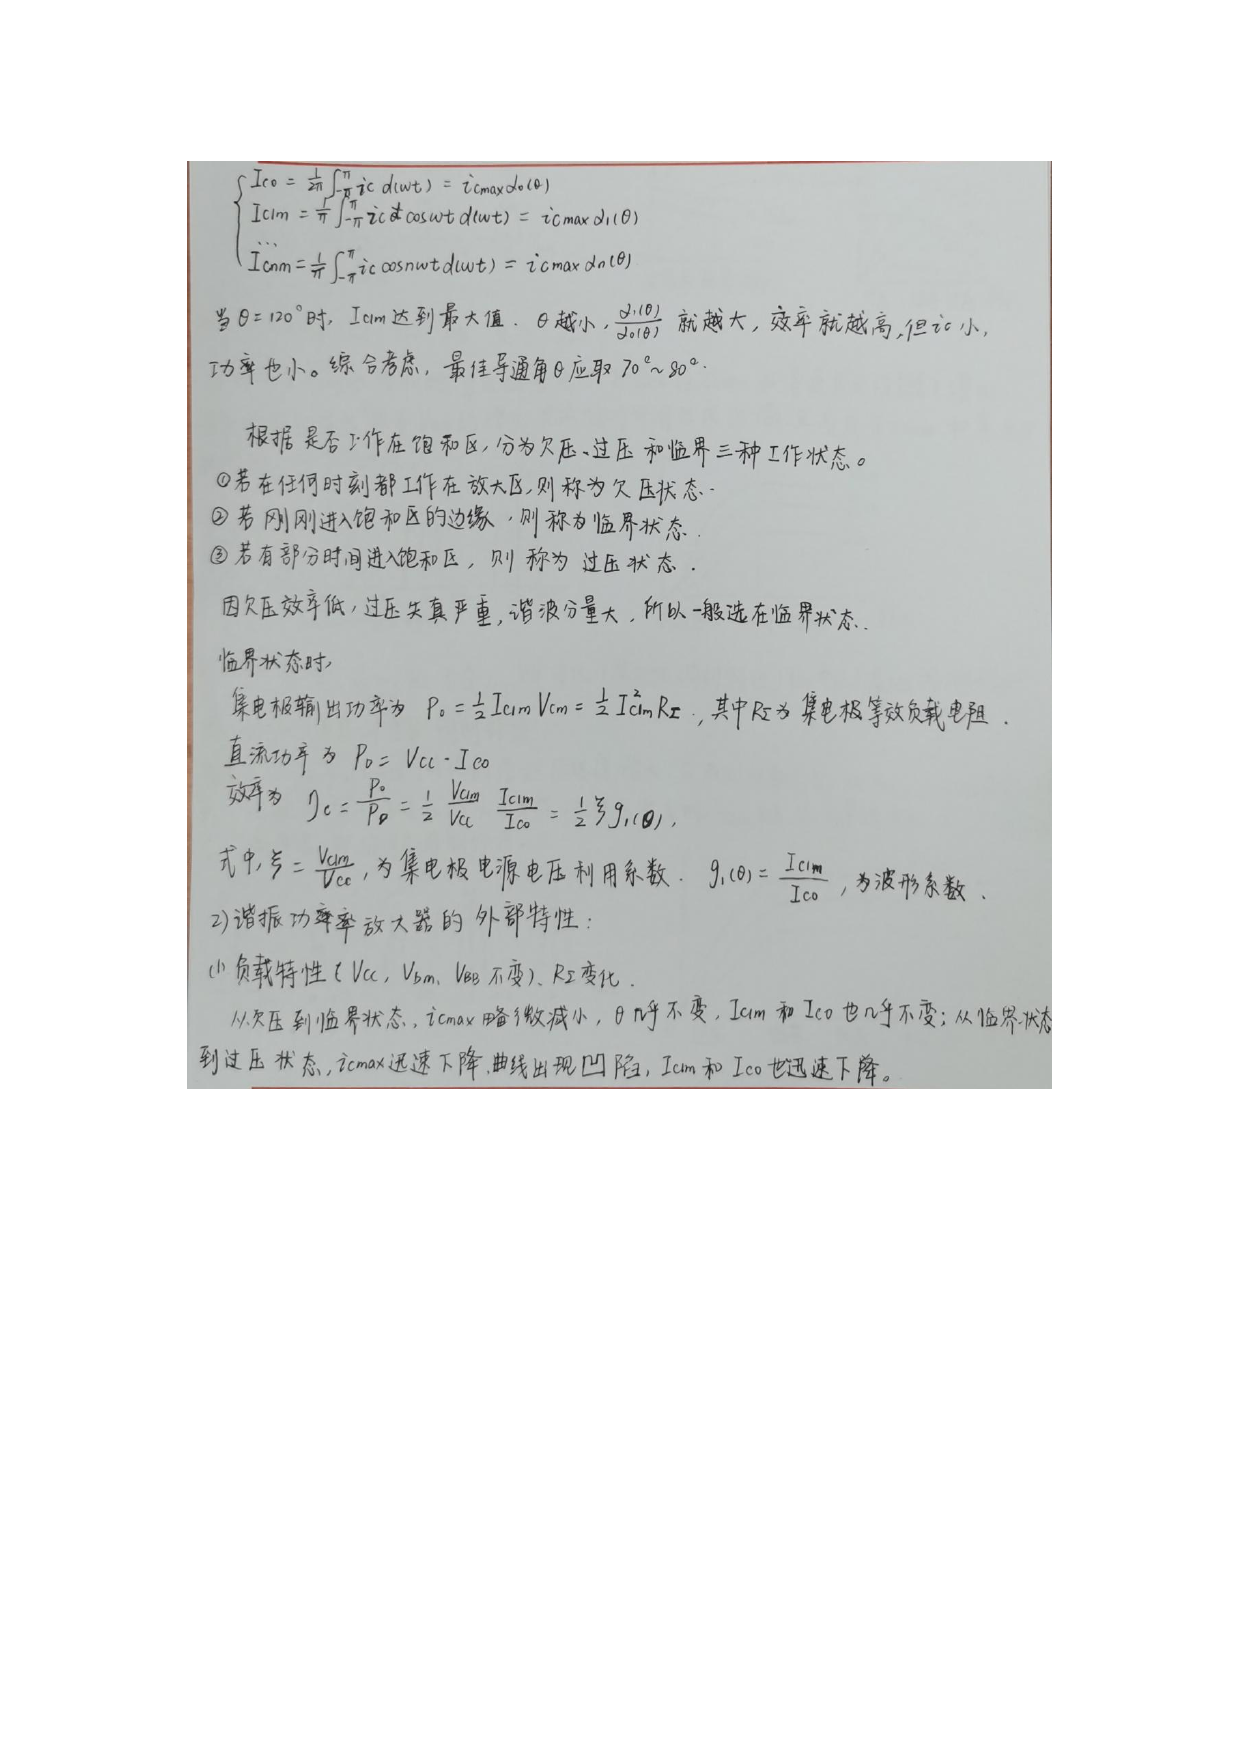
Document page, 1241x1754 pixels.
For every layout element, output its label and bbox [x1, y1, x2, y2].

picture [187, 161, 1052, 1089]
